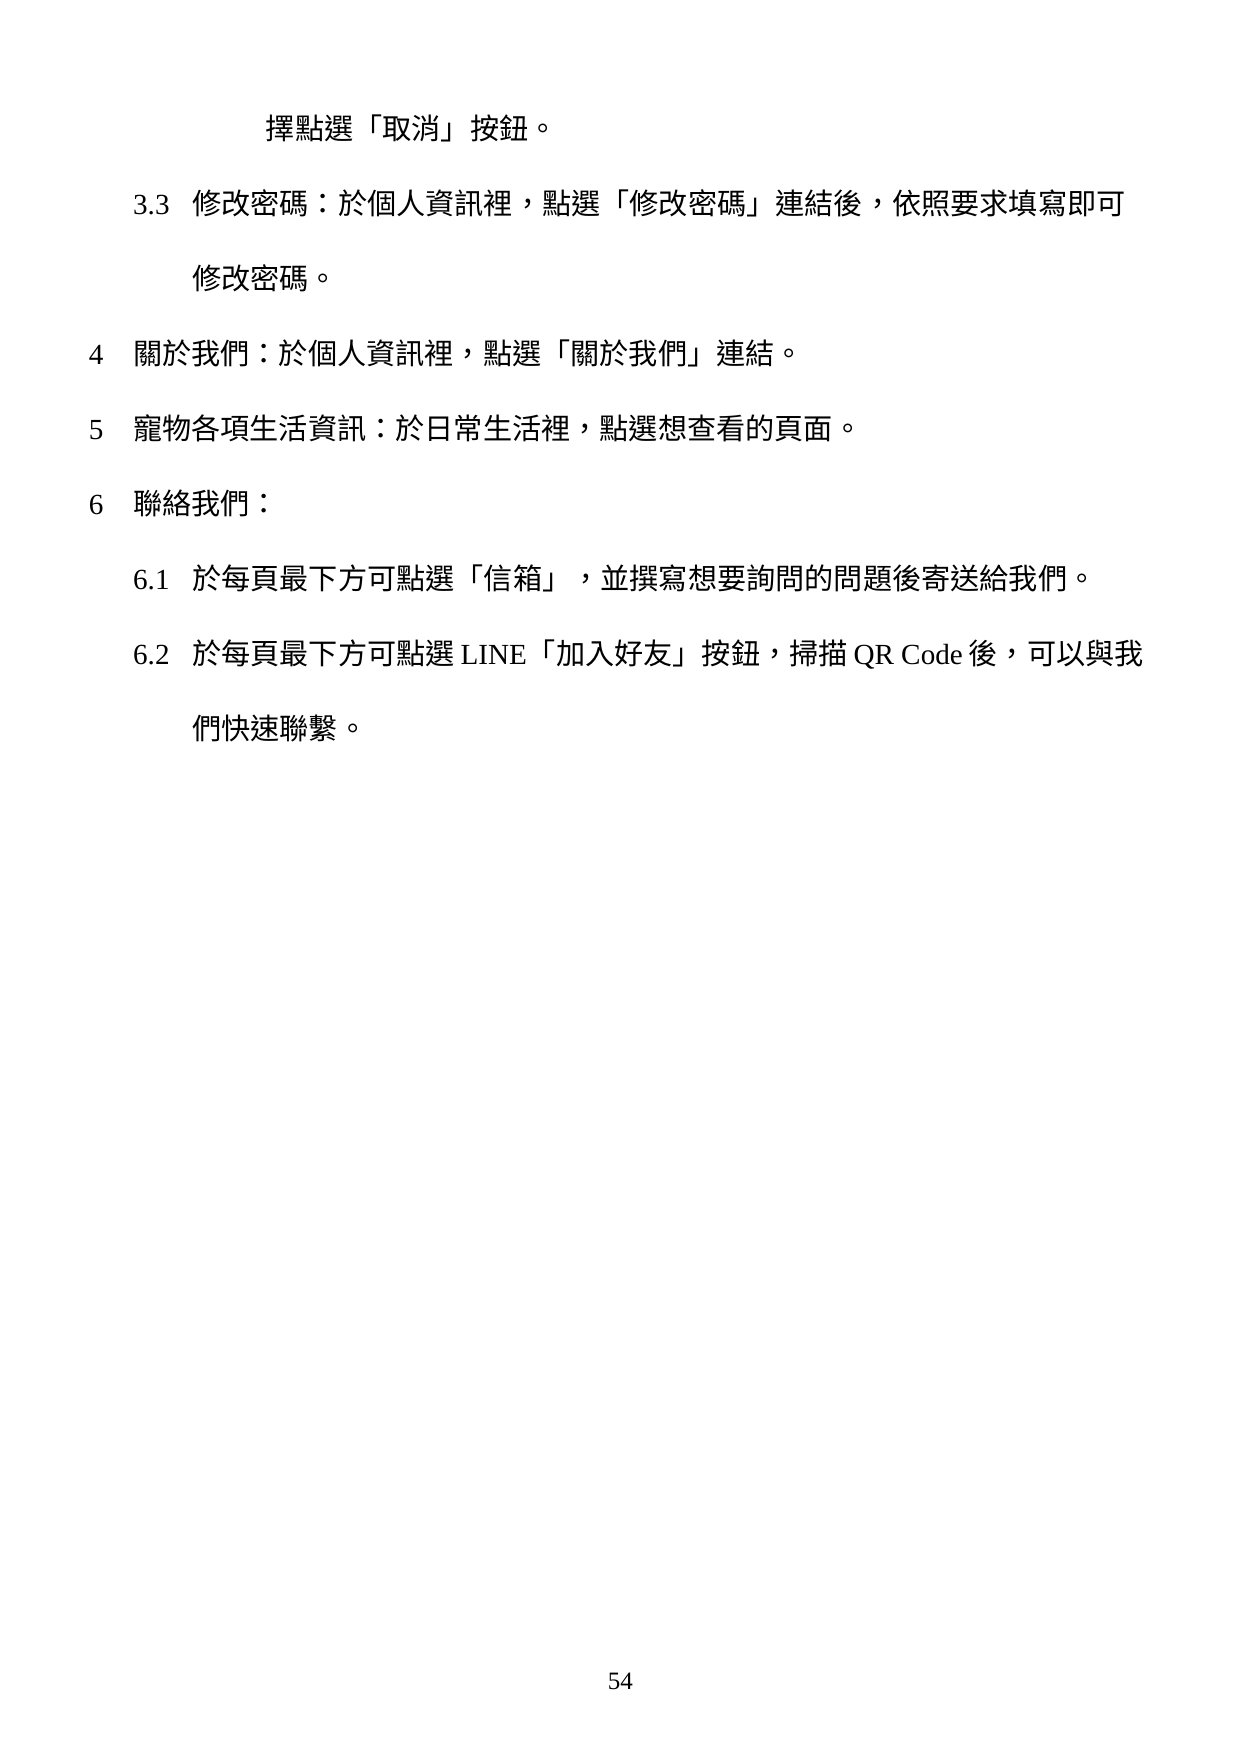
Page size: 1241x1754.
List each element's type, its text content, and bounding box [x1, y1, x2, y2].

list 關於我們：於個人資訊裡，點選「關於我們」連結。 [89, 314, 1152, 389]
list 於每頁最下方可點選「信箱」，並撰寫想要詢問的問題後寄送給我們。 [133, 539, 1152, 614]
list 寵物各項生活資訊：於日常生活裡，點選想查看的頁面。 [89, 389, 1152, 464]
list 於每頁最下方可點選LINE「加入好友」按鈕，掃描QR Code後，可以與我們快速聯繫。 [133, 614, 1152, 764]
list 擇點選「取消」按鈕。 [236, 89, 1152, 164]
list 修改密碼：於個人資訊裡，點選「修改密碼」連結後，依照要求填寫即可修改密碼。 [133, 164, 1152, 314]
list 聯絡我們： [89, 464, 1152, 539]
